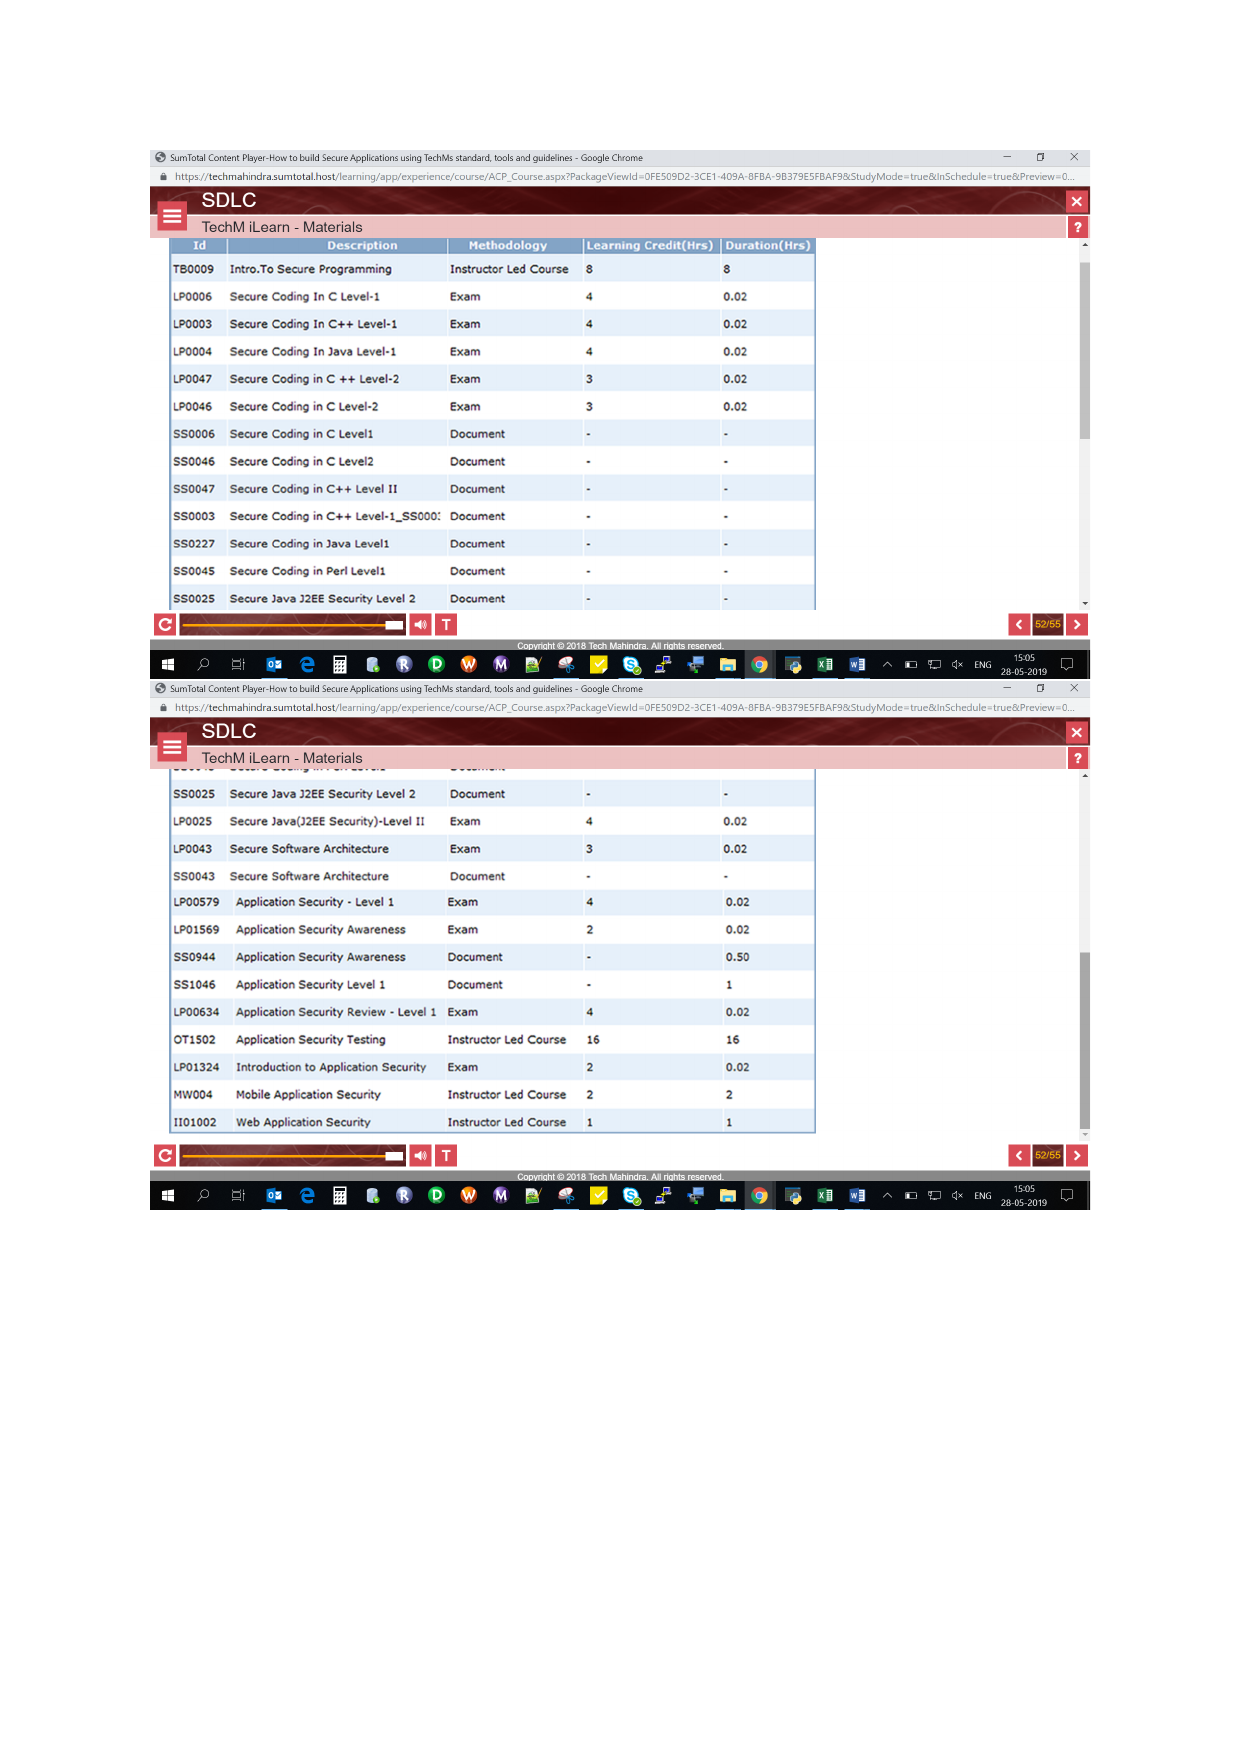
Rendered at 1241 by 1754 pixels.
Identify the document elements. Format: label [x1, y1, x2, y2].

picture [150, 681, 1091, 1210]
picture [150, 150, 1091, 679]
